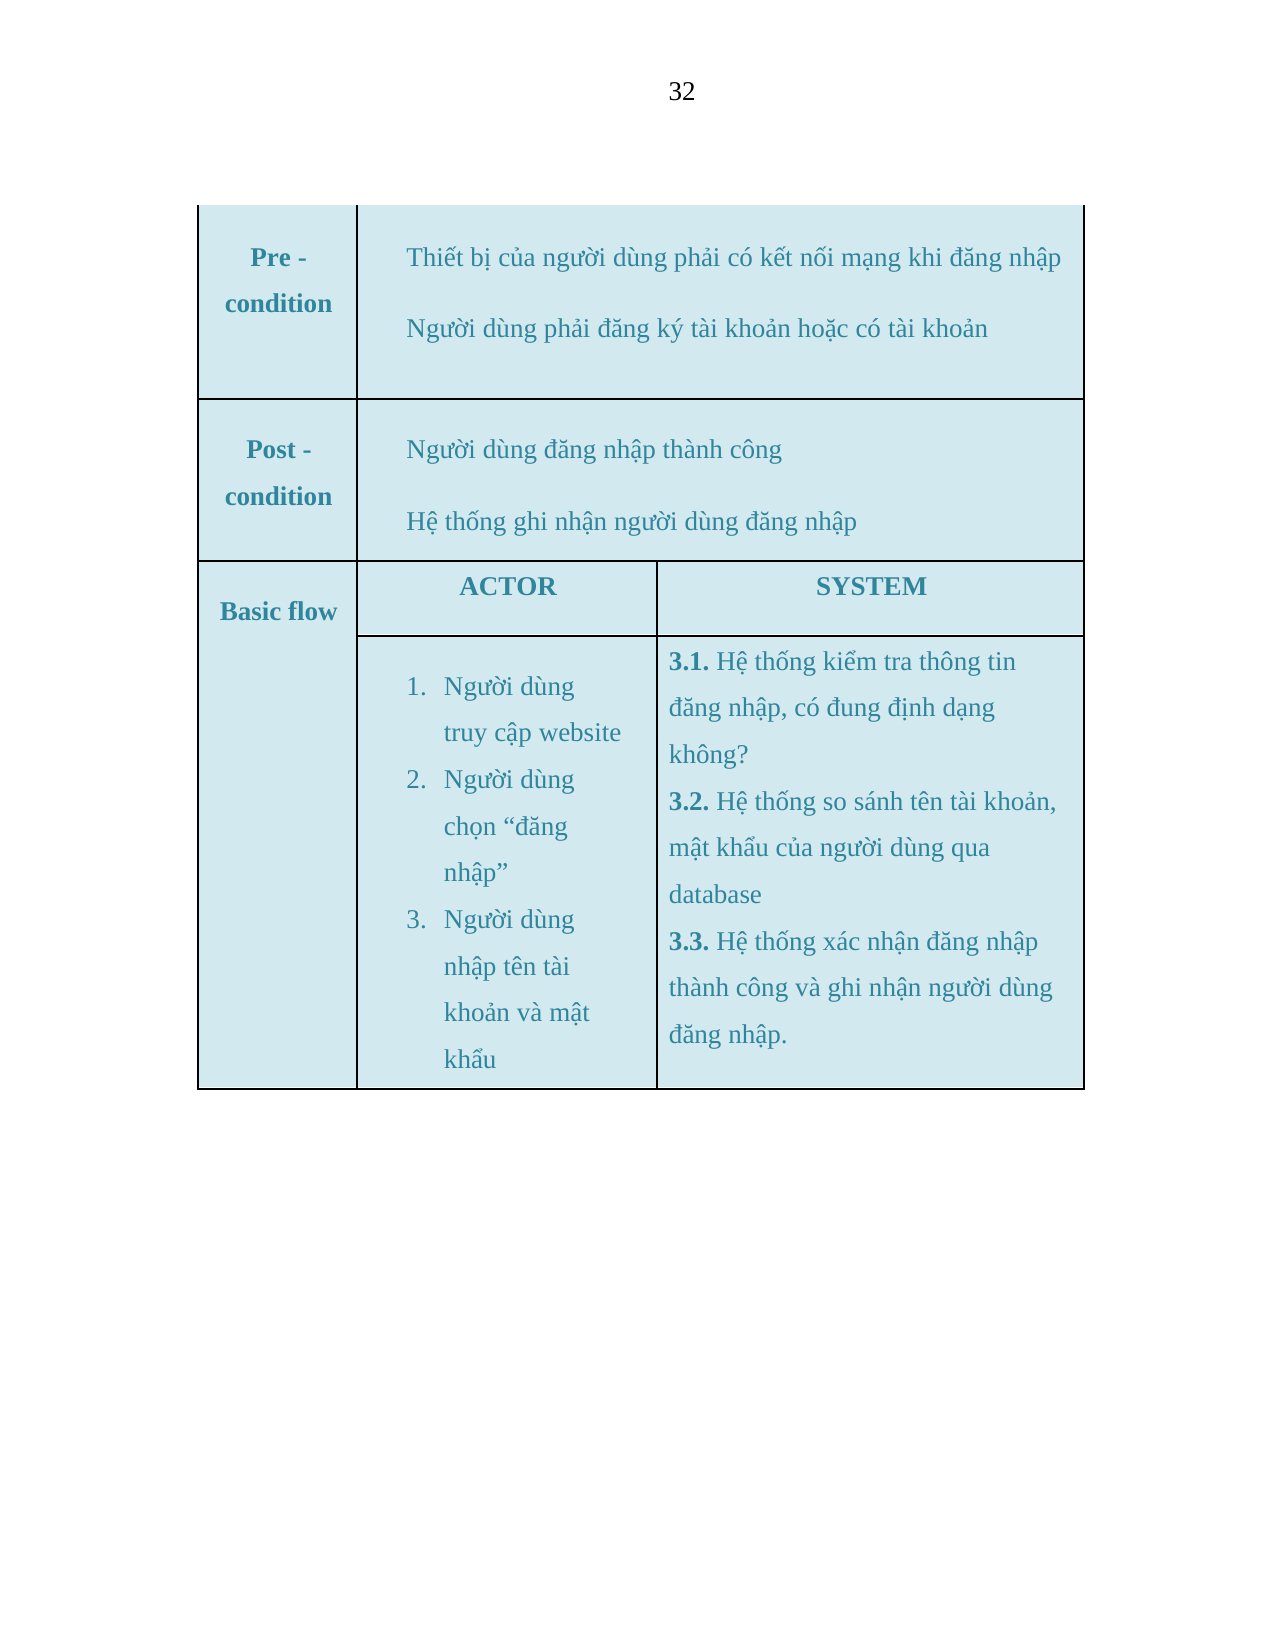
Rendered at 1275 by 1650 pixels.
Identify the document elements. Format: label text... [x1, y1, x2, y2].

table_cell Post - condition [199, 400, 356, 560]
table_cell Hệ thống kiểm tra thông tin đăng nhập, có đung định dạng không? Hệ thống so sánh tên tài khoản, mật khẩu của người dùng qua database Hệ thống xác nhận đăng nhập thành công và ghi nhận người dùng đăng nhập. [658, 637, 1083, 1087]
table_cell Người dùng truy cập website Người dùng chọn “đăng nhập” Người dùng nhập tên tài khoản và mật khẩu [358, 637, 656, 1087]
table_cell SYSTEM [658, 562, 1083, 634]
table_cell ACTOR [358, 562, 656, 634]
table_header Thiết bị của người dùng phải có kết nối mạng khi đăng nhập Người dùng phải đăng ký tài khoản hoặc có tài khoản [358, 205, 1083, 398]
table_cell Basic flow [199, 562, 356, 1087]
table_header Pre - condition [199, 205, 356, 398]
table_cell Người dùng đăng nhập thành công Hệ thống ghi nhận người dùng đăng nhập [358, 400, 1083, 560]
